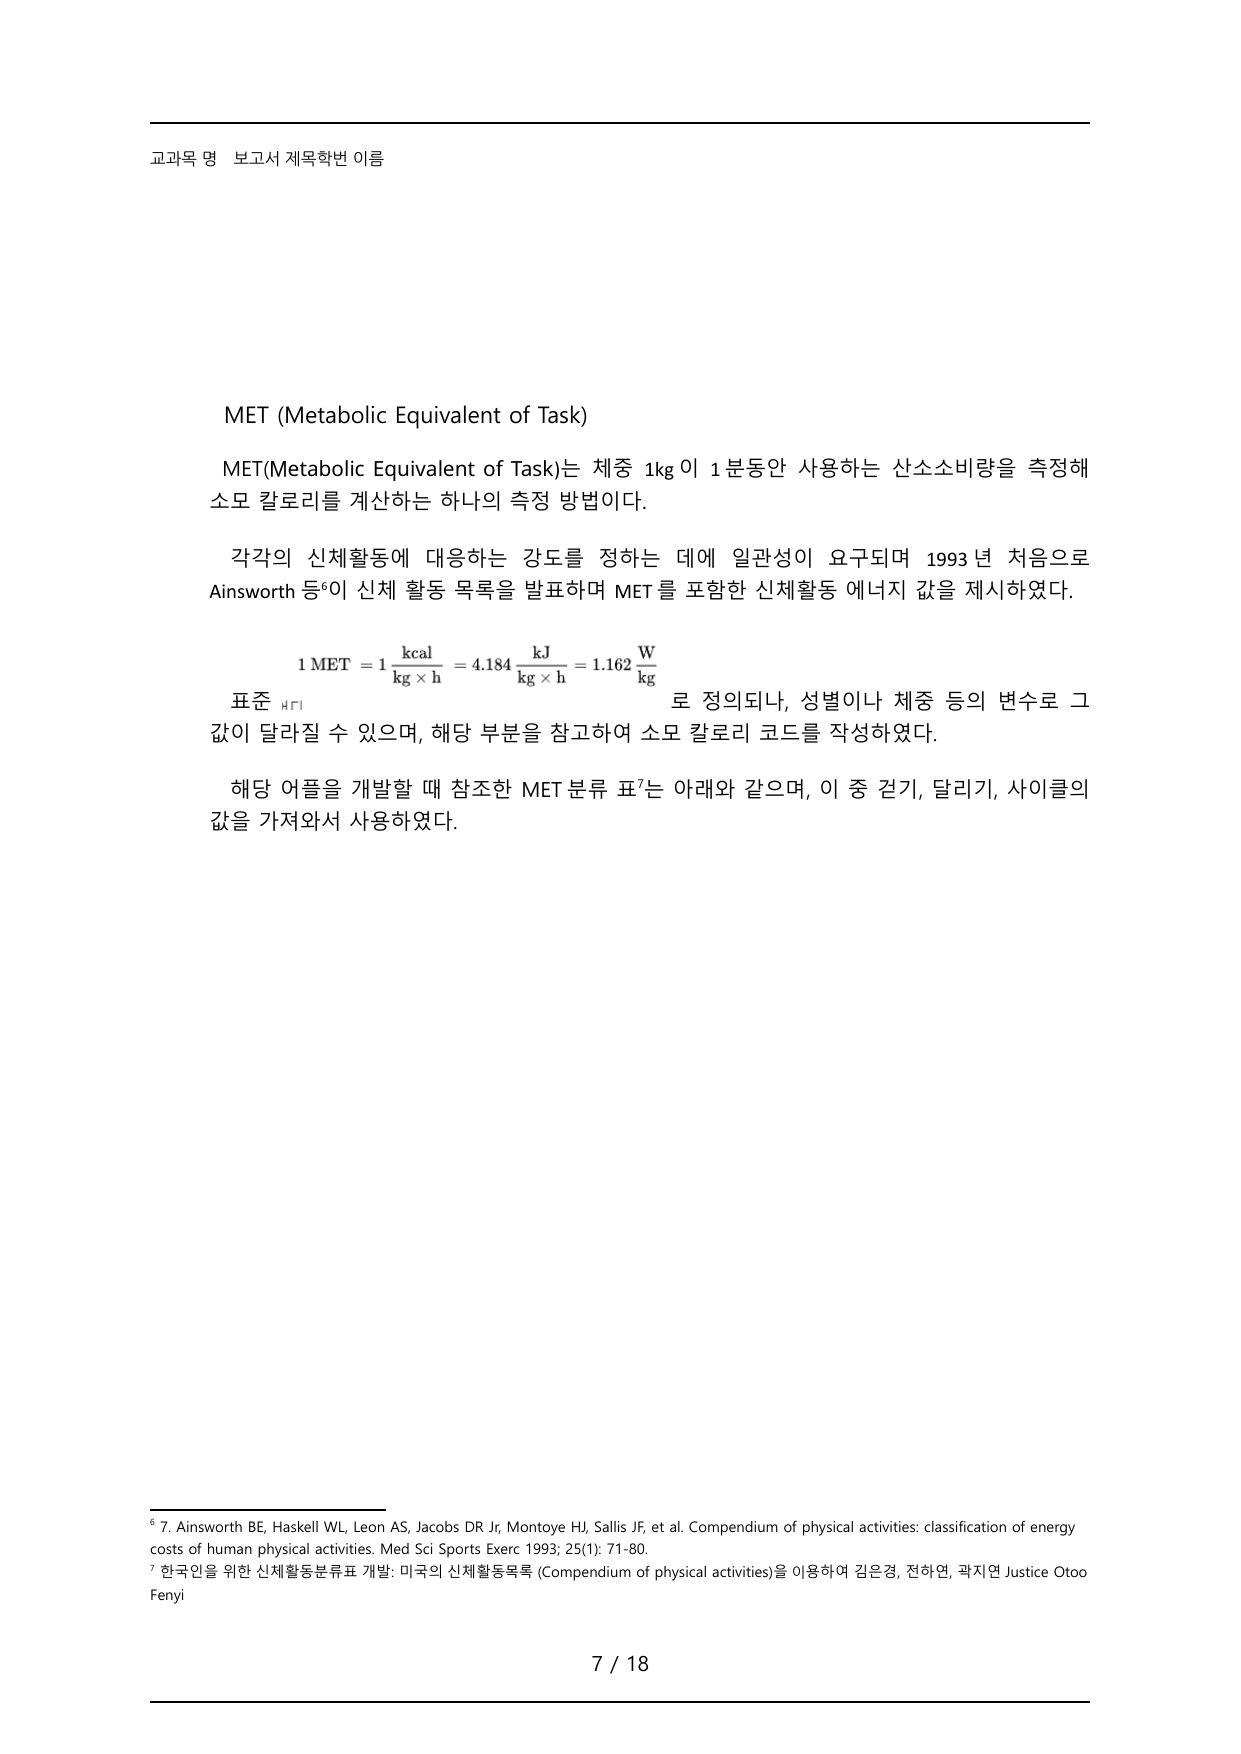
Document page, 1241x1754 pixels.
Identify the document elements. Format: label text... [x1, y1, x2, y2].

text 각각의 신체활동에 대응하는 강도를 정하는 데에 일관성이 요구되며 1993년 처음으로 Ainsworth 등이 신체 활동 목록을 발표하며 MET를 포함한 신체활동 에너지 값을 제시하였다. [209, 544, 1090, 603]
text 해당 어플을 개발할 때 참조한 MET분류 표는 아래와 같으며, 이 중 걷기, 달리기, 사이클의 값을 가져와서 사용하였다. [209, 775, 1090, 834]
text MET (Metabolic Equivalent of Task) [224, 398, 1090, 428]
text MET(Metabolic Equivalent of Task)는 체중 1kg이 1분동안 사용하는 산소소비량을 측정해 소모 칼로리를 계산하는 하나의 측정 방법이다. [209, 453, 1090, 514]
picture [281, 632, 671, 710]
